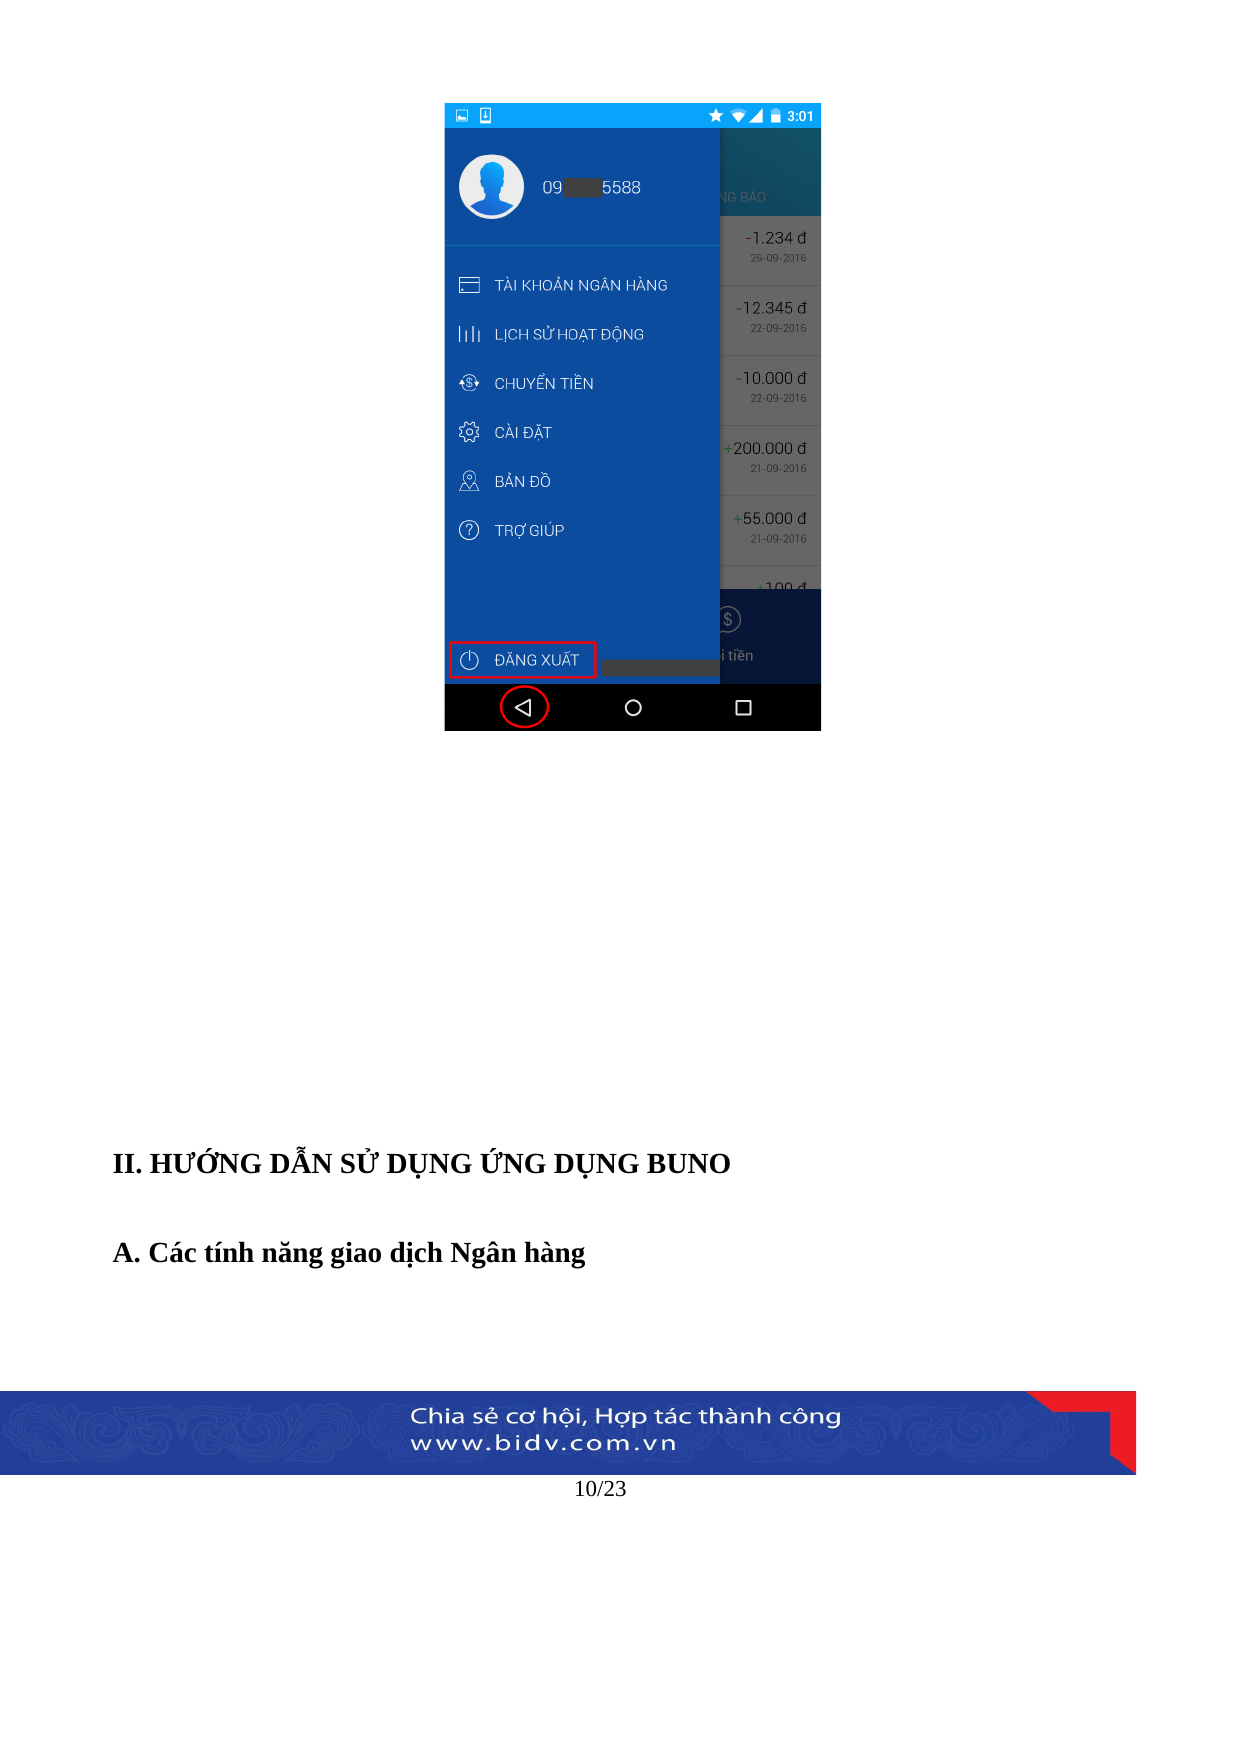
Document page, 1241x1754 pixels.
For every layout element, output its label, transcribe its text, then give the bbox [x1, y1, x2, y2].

subtitle A. Các tính năng giao dịch Ngân hàng [112, 1235, 1153, 1269]
picture [444, 103, 822, 731]
subtitle II. HƯỚNG DẪN SỬ DỤNG ỨNG DỤNG BUNO [112, 1147, 1153, 1180]
picture [0, 1391, 1137, 1475]
